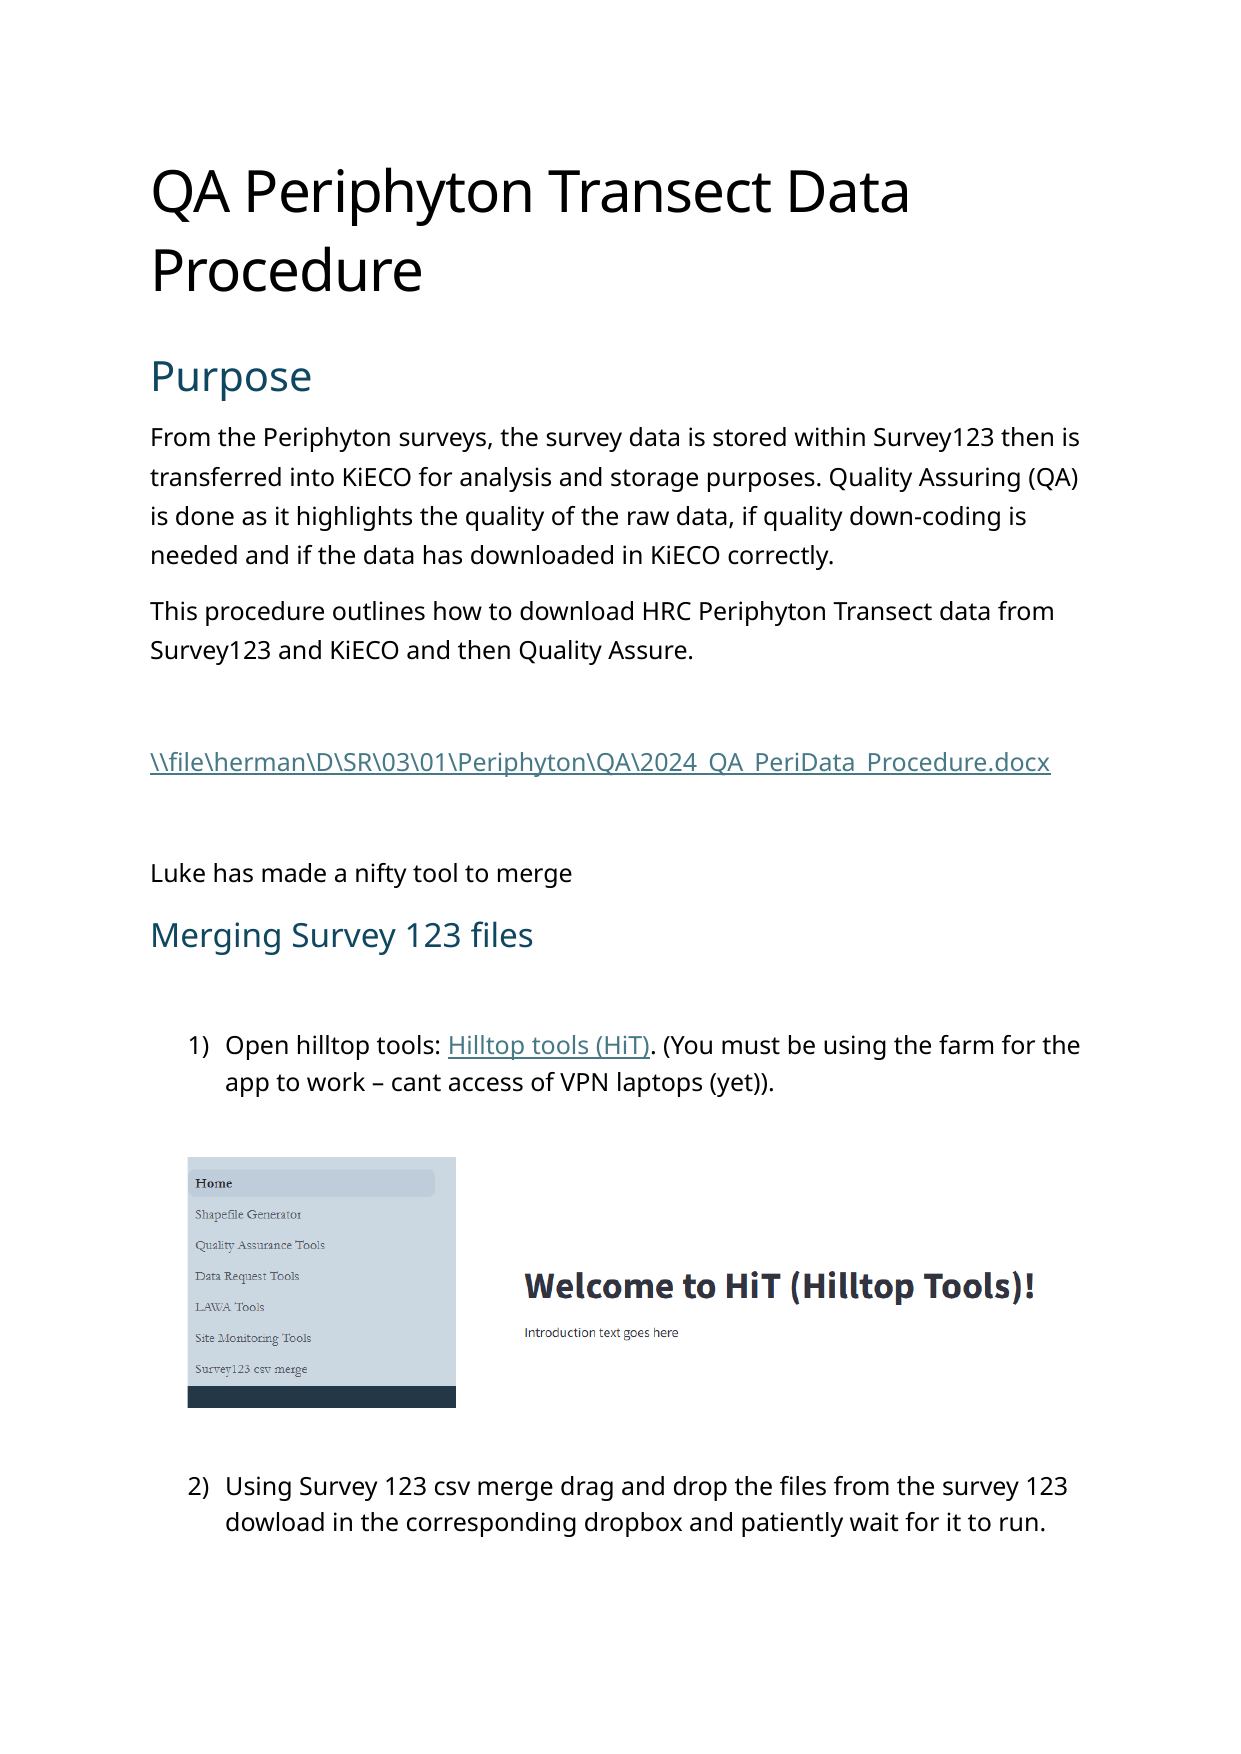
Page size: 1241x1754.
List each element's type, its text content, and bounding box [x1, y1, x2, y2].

title QA Periphyton Transect Data Procedure [150, 150, 1090, 309]
text \\file\herman\D\SR\03\01\Periphyton\QA\2024_QA_PeriData_Procedure.docx [150, 744, 1090, 778]
subtitle Merging Survey 123 files [150, 912, 1090, 957]
text From the Periphyton surveys, the survey data is stored within Survey123 then is transferred into KiECO for analysis and storage purposes. Quality Assuring (QA) is done as it highlights the quality of the raw data, if quality down-coding is needed and if the data has downloaded in KiECO correctly. [150, 420, 1090, 572]
text Luke has made a nifty tool to merge [150, 856, 1090, 890]
subtitle Purpose [150, 346, 1090, 403]
list Using Survey 123 csv merge drag and drop the files from the survey 123 dowload in the corresponding dropbox and patiently wait for it to run. [187, 1468, 1090, 1539]
text This procedure outlines how to download HRC Periphyton Transect data from Survey123 and KiECO and then Quality Assure. [150, 593, 1090, 667]
picture [187, 1157, 1128, 1408]
list Open hilltop tools: Hilltop tools (HiT). (You must be using the farm for the app to work – cant access of VPN laptops (yet)). [187, 1028, 1090, 1099]
